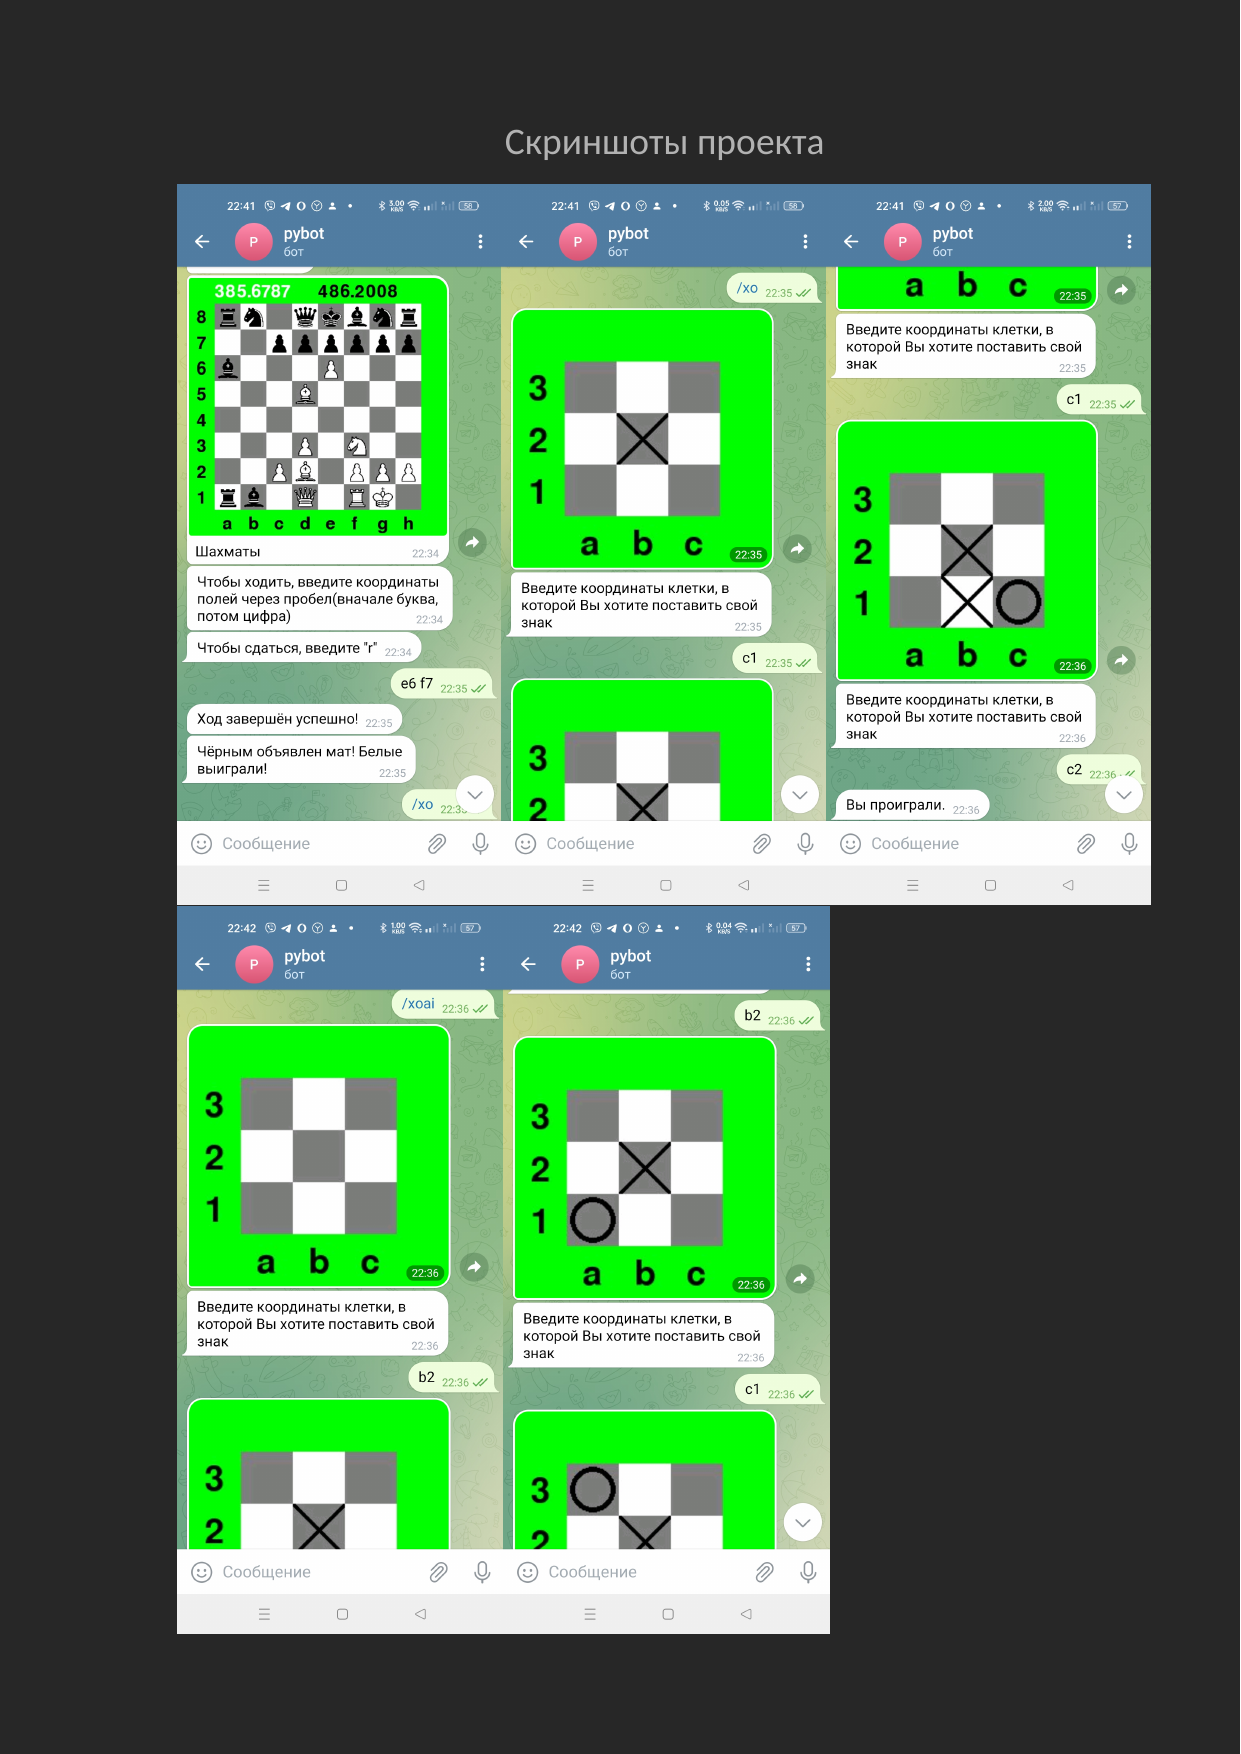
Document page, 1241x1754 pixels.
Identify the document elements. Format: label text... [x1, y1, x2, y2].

picture [177, 184, 1151, 905]
text Скриншоты проекта [177, 118, 1152, 164]
picture [177, 906, 830, 1634]
